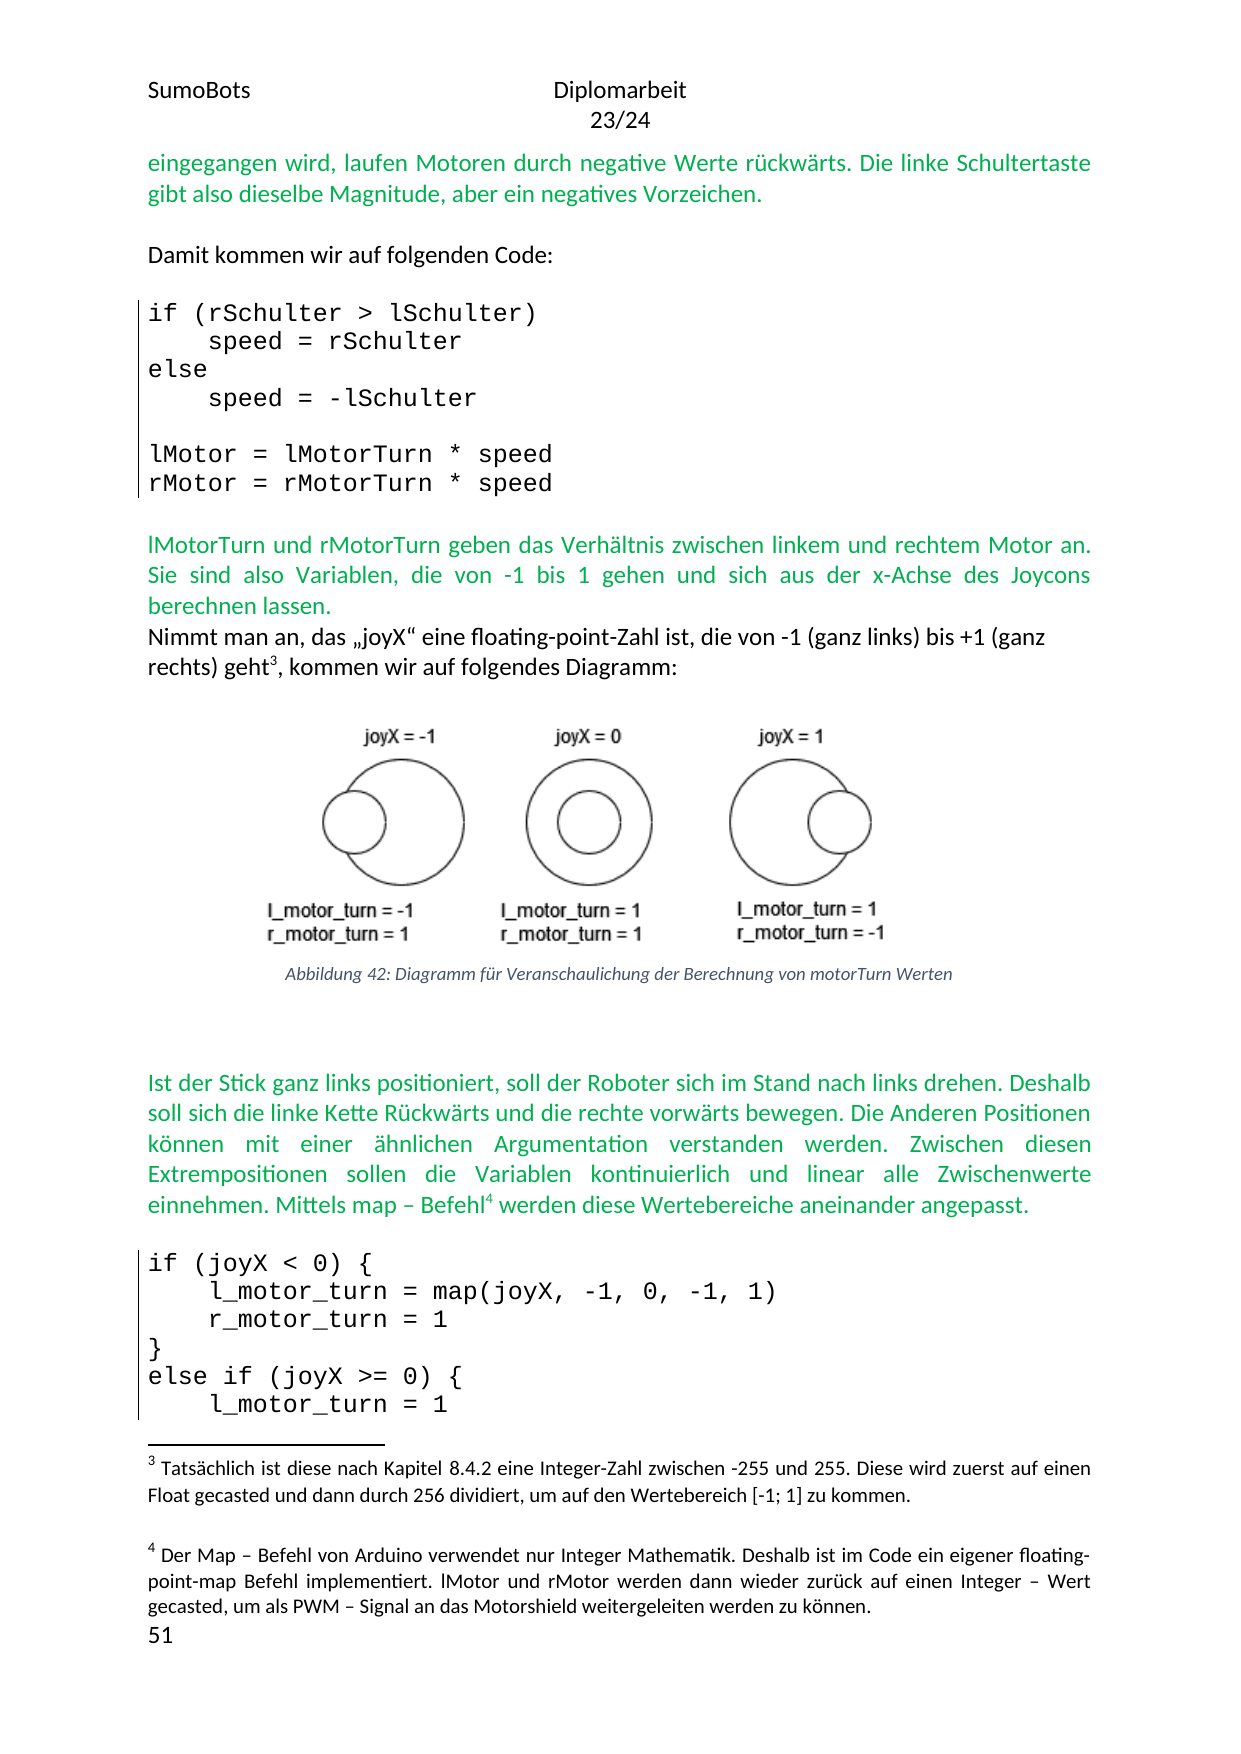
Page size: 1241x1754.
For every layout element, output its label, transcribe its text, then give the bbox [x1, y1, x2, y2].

text speed = -lSchulter [148, 385, 1093, 413]
text rMotor = rMotorTurn * speed [148, 470, 1093, 498]
text Damit kommen wir auf folgenden Code: [148, 239, 1093, 270]
text else [148, 357, 1093, 385]
text lMotor = lMotorTurn * speed [148, 442, 1093, 470]
text if (rSchulter > lSchulter) [148, 300, 1093, 328]
text if (joyX < 0) { [148, 1250, 1093, 1278]
text l_motor_turn = 1 [148, 1392, 1093, 1420]
text Nimmt man an, das „joyX“ eine floating-point-Zahl ist, die von -1 (ganz links) bis +1 (ganz rechts) geht, kommen wir auf folgendes Diagramm: [148, 621, 1093, 682]
text } [148, 1335, 1093, 1363]
text speed = rSchulter [148, 328, 1093, 357]
text Abbildung 42: Diagramm für Veranschaulichung der Berechnung von motorTurn Werten [148, 962, 1093, 985]
text r_motor_turn = 1 [148, 1307, 1093, 1335]
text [148, 148, 1093, 209]
text Ist der Stick ganz links positioniert, soll der Roboter sich im Stand nach links drehen. Deshalb soll sich die linke Kette Rückwärts und die rechte vorwärts bewegen. Die Anderen Positionen können mit einer ähnlichen Argumentation verstanden werden. Zwischen diesen Extrempositionen sollen die Variablen kontinuierlich und linear alle Zwischenwerte einnehmen. Mittels map – Befehl werden diese Wertebereiche aneinander angepasst. [148, 1067, 1093, 1219]
text l_motor_turn = map(joyX, -1, 0, -1, 1) [148, 1278, 1093, 1307]
text else if (joyX >= 0) { [148, 1363, 1093, 1392]
text lMotorTurn und rMotorTurn geben das Verhältnis zwischen linkem und rechtem Motor an. Sie sind also Variablen, die von -1 bis 1 gehen und sich aus der x-Achse des Joycons berechnen lassen. [148, 529, 1093, 621]
picture [260, 712, 980, 963]
